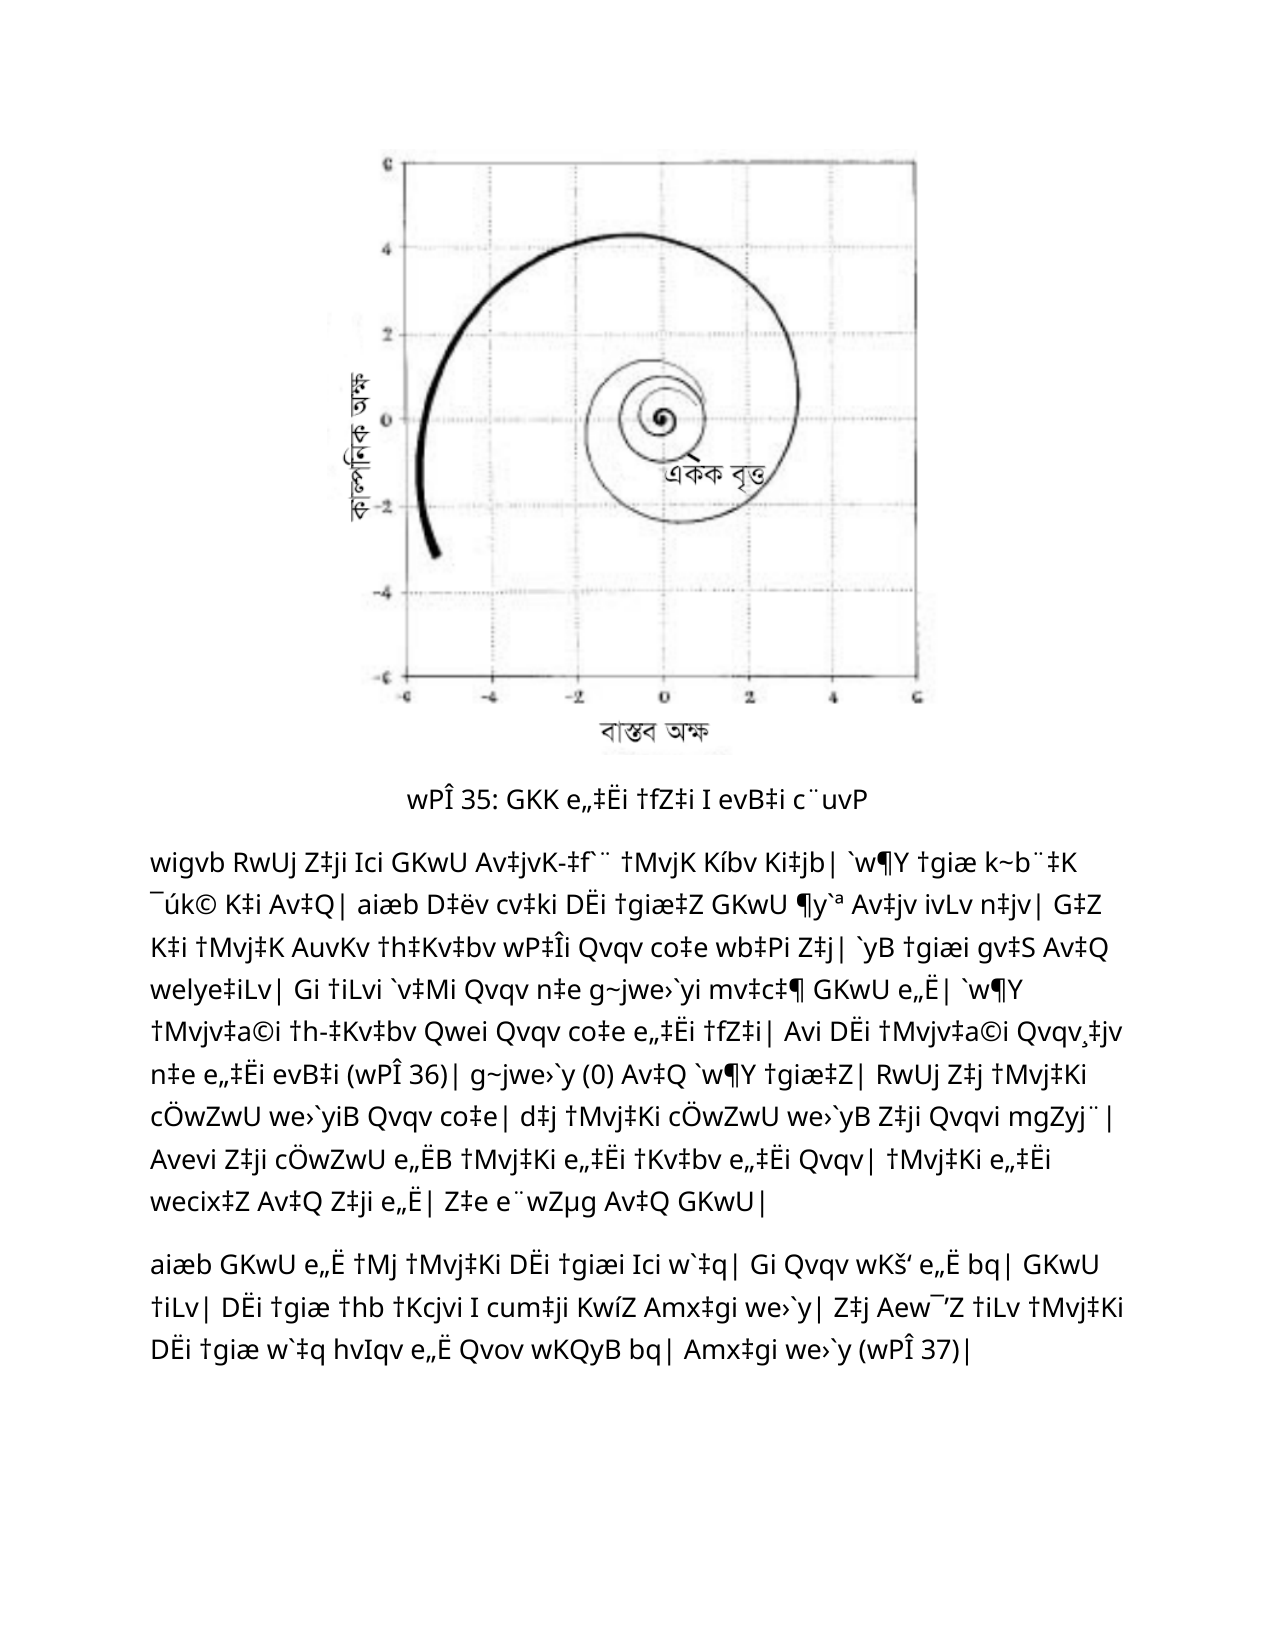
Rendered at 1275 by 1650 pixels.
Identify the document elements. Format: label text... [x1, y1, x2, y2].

picture [327, 149, 948, 755]
text wigvb RwUj Z‡ji Ici GKwU Av‡jvK-‡f`¨ †MvjK Kíbv Ki‡jb| `w¶Y †giæ k~b¨‡K ¯úk© K‡i Av‡Q| aiæb D‡ëv cv‡ki DËi †giæ‡Z GKwU ¶y`ª Av‡jv ivLv n‡jv| G‡Z K‡i †Mvj‡K AuvKv †h‡Kv‡bv wP‡Îi Qvqv co‡e wb‡Pi Z‡j| `yB †giæi gv‡S Av‡Q welye‡iLv| Gi †iLvi `v‡Mi Qvqv n‡e g~jwe›`yi mv‡c‡¶ GKwU e„Ë| `w¶Y †Mvjv‡a©i †h-‡Kv‡bv Qwei Qvqv co‡e e„‡Ëi †fZ‡i| Avi DËi †Mvjv‡a©i Qvqv¸‡jv n‡e e„‡Ëi evB‡i (wPÎ 36)| g~jwe›`y (0) Av‡Q `w¶Y †giæ‡Z| RwUj Z‡j †Mvj‡Ki cÖwZwU we›`yiB Qvqv co‡e| d‡j †Mvj‡Ki cÖwZwU we›`yB Z‡ji Qvqvi mgZyj¨| Avevi Z‡ji cÖwZwU e„ËB †Mvj‡Ki e„‡Ëi †Kv‡bv e„‡Ëi Qvqv| †Mvj‡Ki e„‡Ëi wecix‡Z Av‡Q Z‡ji e„Ë| Z‡e e¨wZµg Av‡Q GKwU| [150, 843, 1125, 1219]
text wPÎ 35: GKK e„‡Ëi †fZ‡i I evB‡i c¨uvP [150, 780, 1125, 817]
text aiæb GKwU e„Ë †Mj †Mvj‡Ki DËi †giæi Ici w`‡q| Gi Qvqv wKš‘ e„Ë bq| GKwU †iLv| DËi †giæ †hb †Kcjvi I cum‡ji KwíZ Amx‡gi we›`y| Z‡j Aew¯’Z †iLv †Mvj‡Ki DËi †giæ w`‡q hvIqv e„Ë Qvov wKQyB bq| Amx‡gi we›`y (wPÎ 37)| [150, 1246, 1125, 1367]
